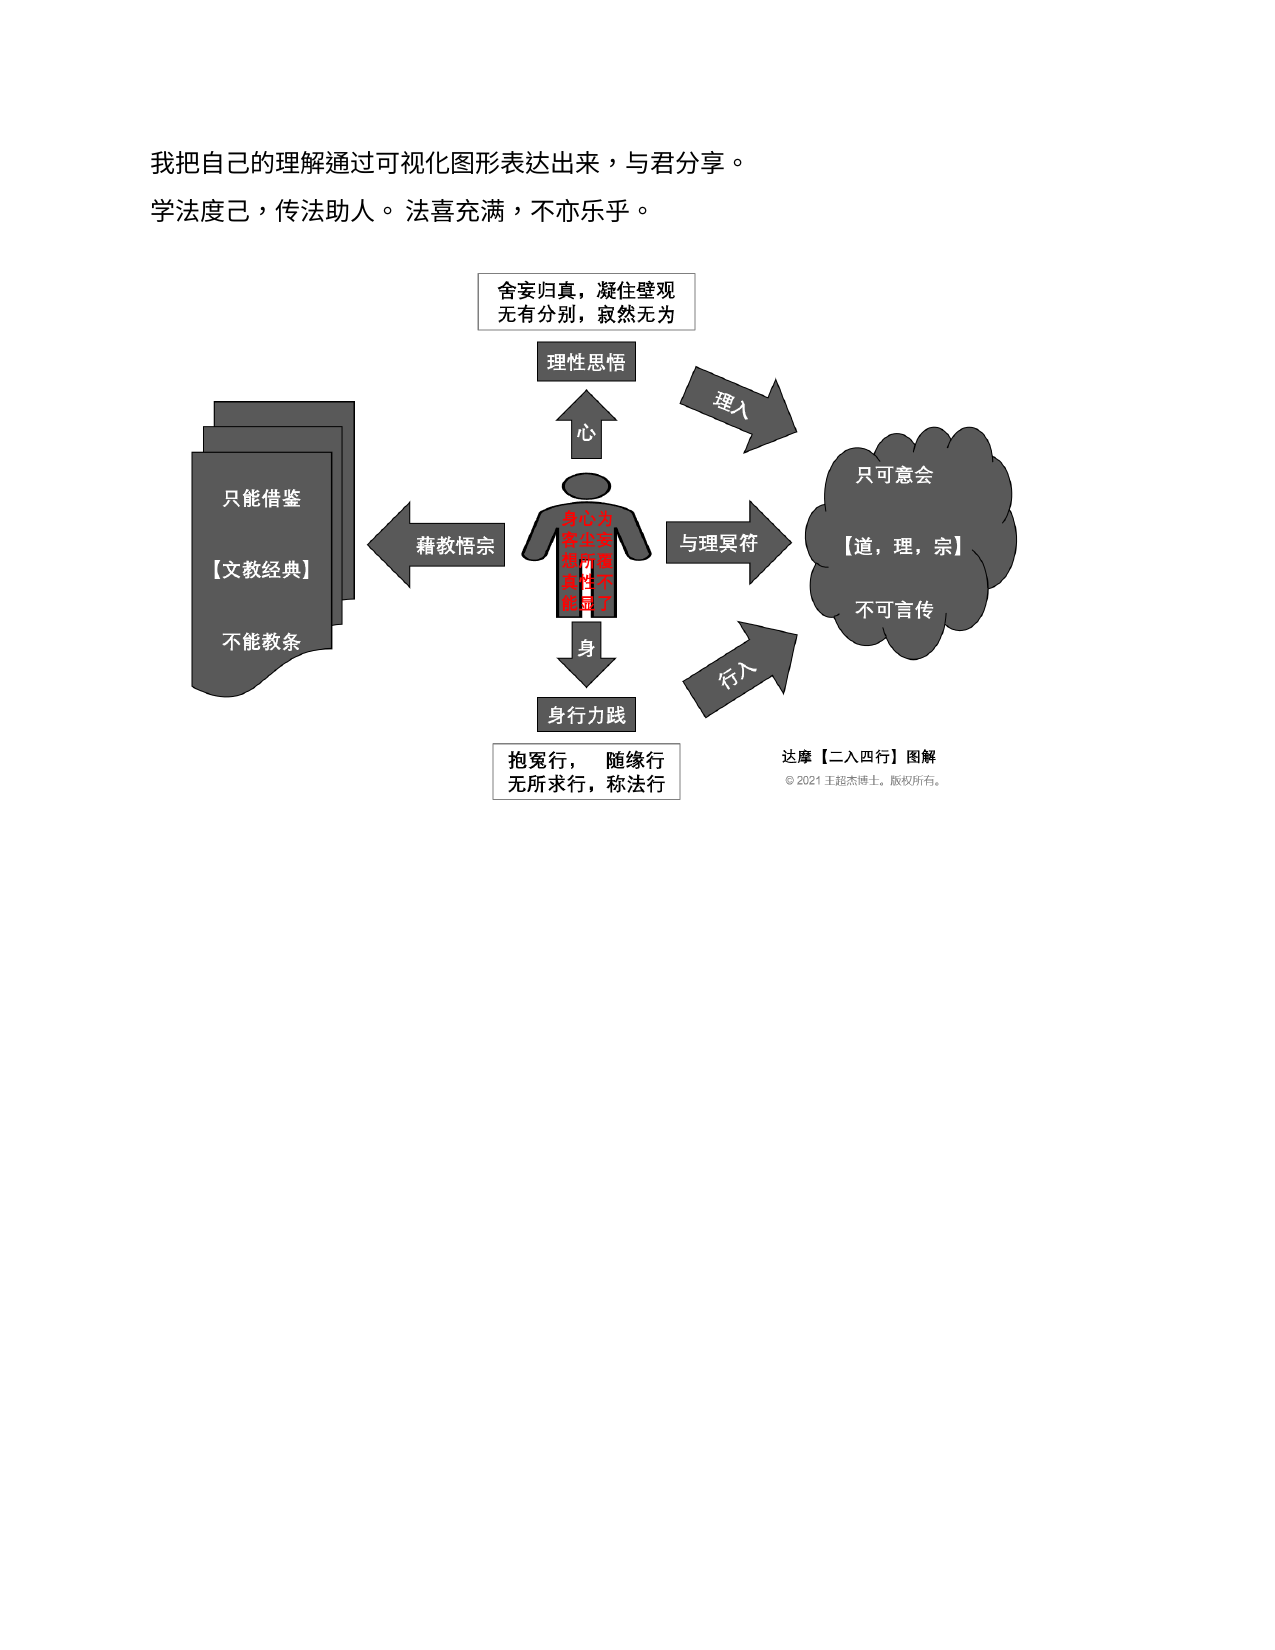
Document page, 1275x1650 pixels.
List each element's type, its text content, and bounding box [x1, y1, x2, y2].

text 我把自己的理解通过可视化图形表达出来，与君分享。 [150, 150, 1125, 179]
picture [168, 245, 1044, 817]
text 学法度己，传法助人。 法喜充满，不亦乐乎。 [150, 197, 1125, 226]
